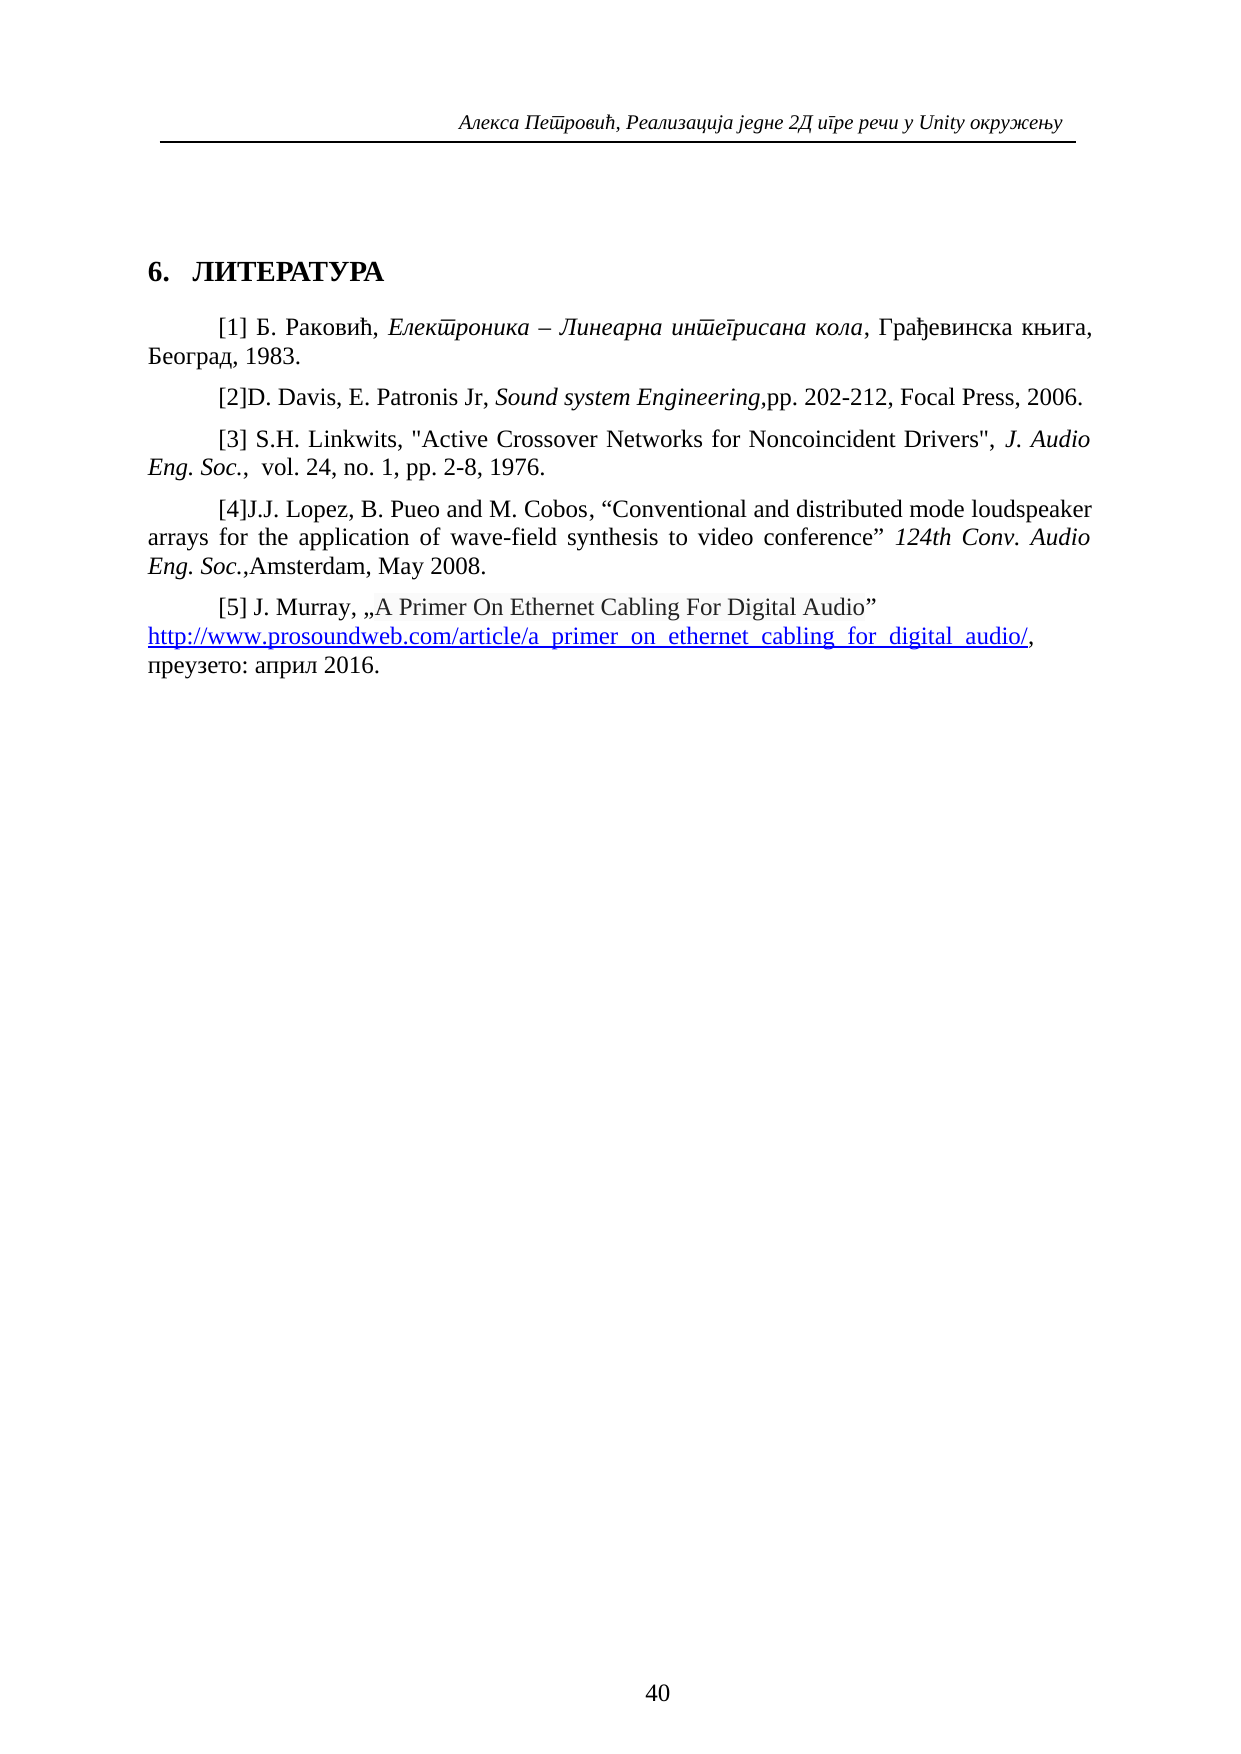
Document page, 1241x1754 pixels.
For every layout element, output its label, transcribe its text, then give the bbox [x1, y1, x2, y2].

text [1] Б. Раковић, Електроника – Линеарна интегрисана кола, Грађевинска књига, Београд, 1983. [148, 312, 1093, 370]
text [5] J. Murray, „A Primer On Ethernet Cabling For Digital Audio” http://www.prosoundweb.com/article/a_primer_on_ethernet_cabling_for_digital_audio/, преузето: април 2016. [148, 592, 1093, 679]
subtitle ЛИТЕРАТУРА [148, 254, 1093, 287]
text [4]J.J. Lopez, B. Pueo and M. Cobos, “Conventional and distributed mode loudspeaker arrays for the application of wave-field synthesis to video conference” 124th Conv. Audio Eng. Soc.,Amsterdam, May 2008. [148, 494, 1093, 580]
text [3] S.H. Linkwits, "Active Crossover Networks for Noncoincident Drivers", J. Audio Eng. Soc., vol. 24, no. 1, pp. 2-8, 1976. [148, 424, 1093, 481]
text [2]D. Davis, E. Patronis Jr, Sound system Engineering,pp. 202-212, Focal Press, 2006. [148, 382, 1093, 411]
